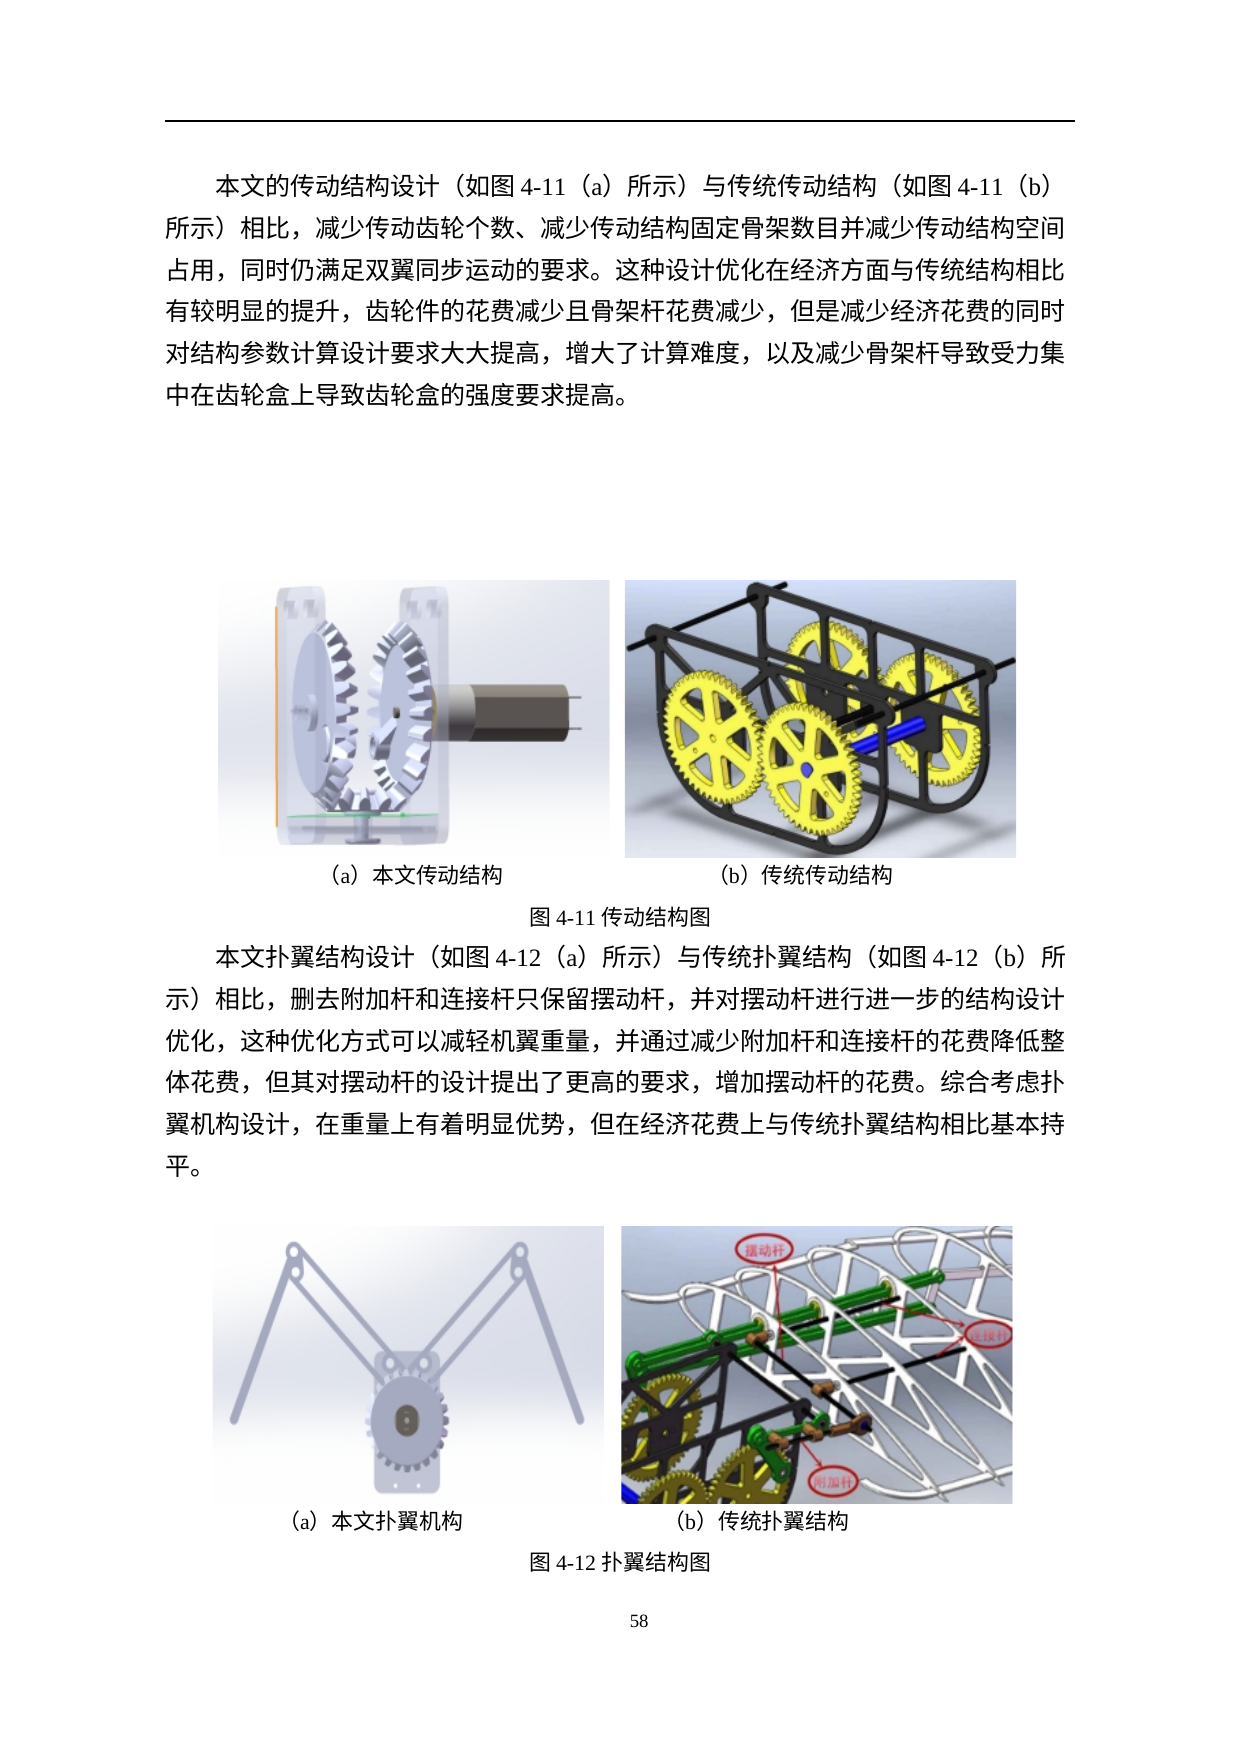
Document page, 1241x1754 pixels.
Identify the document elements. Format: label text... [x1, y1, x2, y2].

text （a）本文扑翼机构 （b）传统扑翼结构 [165, 1496, 1075, 1537]
picture [218, 580, 611, 858]
picture [212, 1226, 604, 1505]
text 本文扑翼结构设计（如图4-12（a）所示）与传统扑翼结构（如图4-12（b）所示）相比，删去附加杆和连接杆只保留摆动杆，并对摆动杆进行进一步的结构设计优化，这种优化方式可以减轻机翼重量，并通过减少附加杆和连接杆的花费降低整体花费，但其对摆动杆的设计提出了更高的要求，增加摆动杆的花费。综合考虑扑翼机构设计，在重量上有着明显优势，但在经济花费上与传统扑翼结构相比基本持平。 [165, 933, 1075, 1183]
picture [624, 580, 1017, 858]
text 本文的传动结构设计（如图4-11（a）所示）与传统传动结构（如图4-11（b）所示）相比，减少传动齿轮个数、减少传动结构固定骨架数目并减少传动结构空间占用，同时仍满足双翼同步运动的要求。这种设计优化在经济方面与传统结构相比有较明显的提升，齿轮件的花费减少且骨架杆花费减少，但是减少经济花费的同时对结构参数计算设计要求大大提高，增大了计算难度，以及减少骨架杆导致受力集中在齿轮盒上导致齿轮盒的强度要求提高。 [165, 162, 1075, 412]
text （a）本文传动结构 （b）传统传动结构 [165, 850, 1075, 892]
text 图4-11 传动结构图 [165, 892, 1075, 933]
picture [621, 1226, 1013, 1504]
text 图4-12 扑翼结构图 [165, 1537, 1075, 1579]
